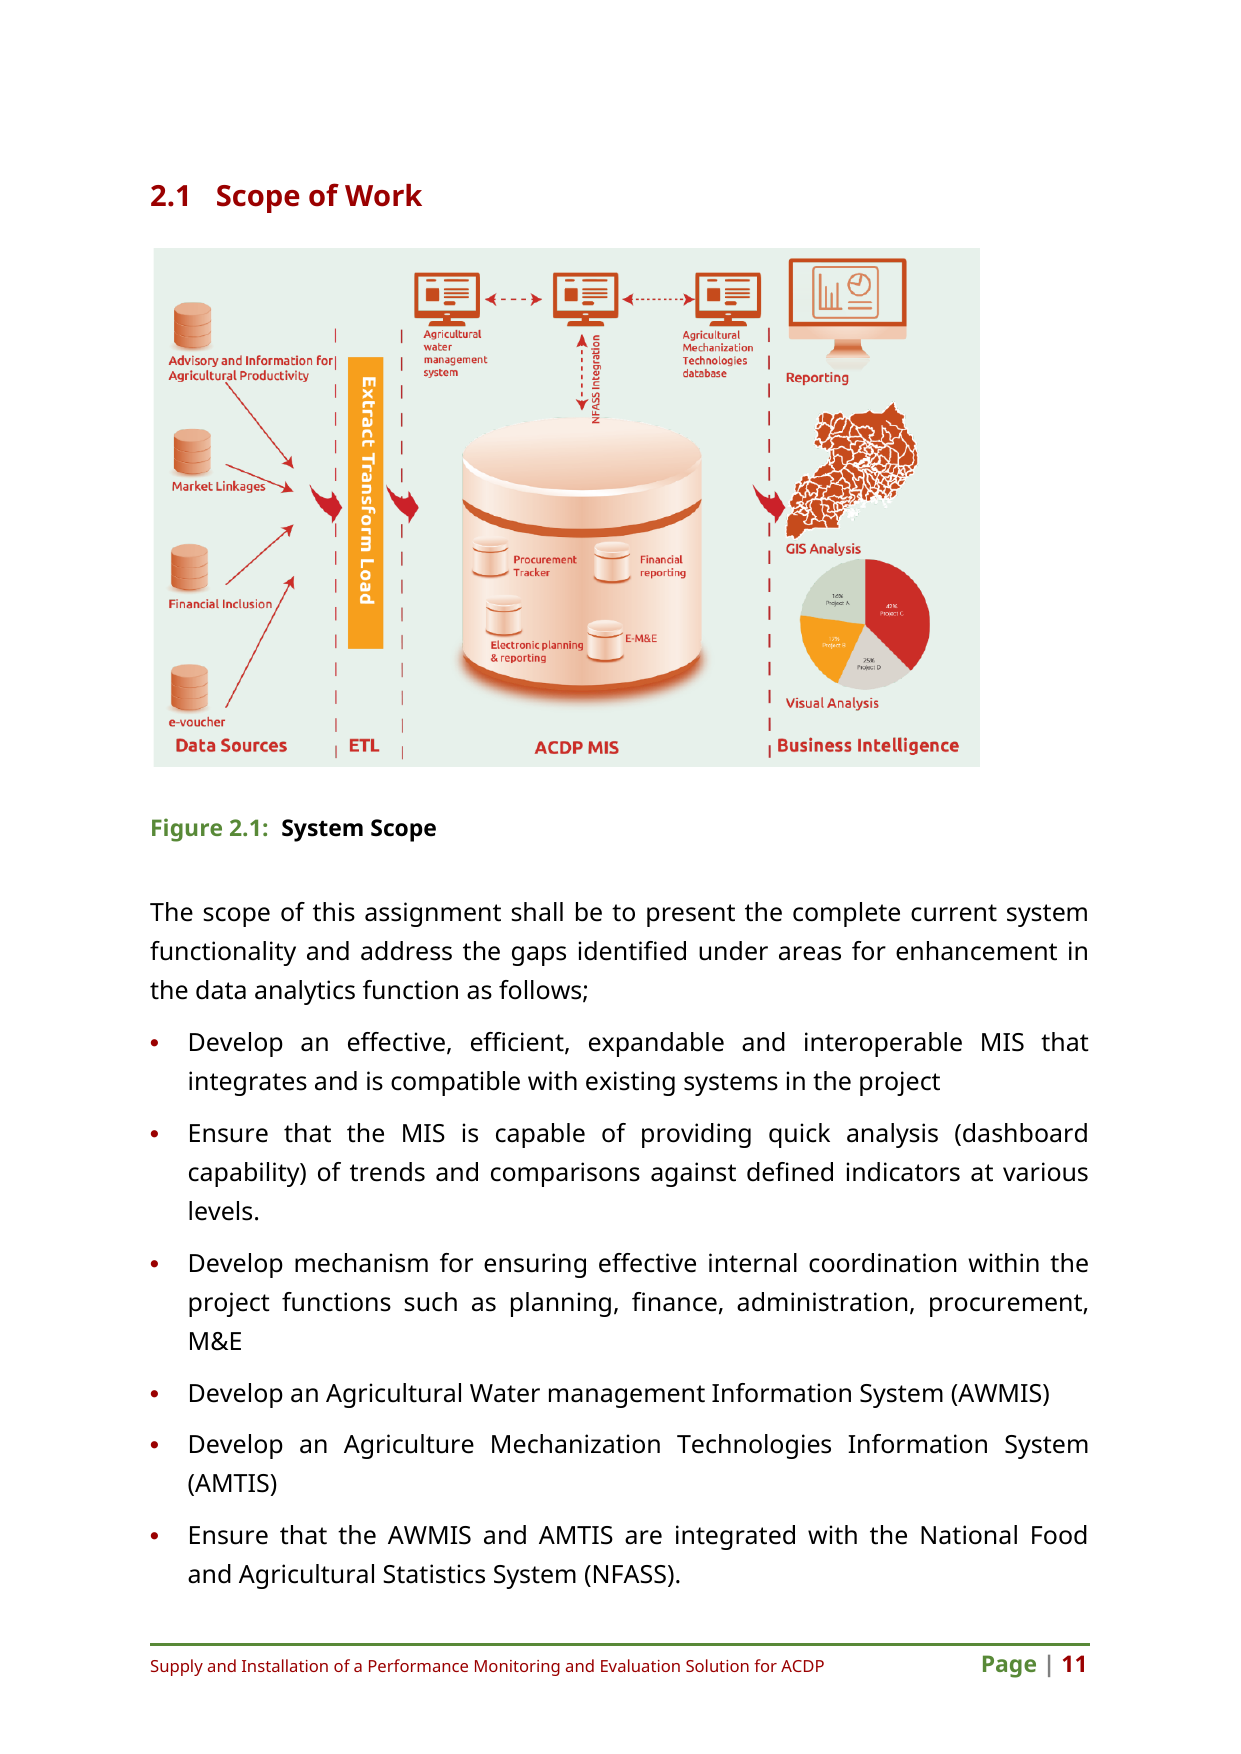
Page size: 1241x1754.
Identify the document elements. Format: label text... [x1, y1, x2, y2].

list Develop an Agricultural Water management Information System (AWMIS) [150, 1375, 1090, 1409]
text Figure 2.1: System Scope [150, 811, 1090, 843]
subtitle 2.1 Scope of Work [150, 175, 1090, 215]
list Develop an effective, efficient, expandable and interoperable MIS that integrates and is compatible with existing systems in the project [150, 1024, 1090, 1098]
text The scope of this assignment shall be to present the complete current system functionality and address the gaps identified under areas for enhancement in the data analytics function as follows; [150, 894, 1090, 1007]
list Ensure that the AWMIS and AMTIS are integrated with the National Food and Agricultural Statistics System (NFASS). [150, 1518, 1090, 1591]
list Develop mechanism for ensuring effective internal coordination within the project functions such as planning, finance, administration, procurement, M&E [150, 1245, 1090, 1358]
picture [153, 248, 980, 767]
list Ensure that the MIS is capable of providing quick analysis (dashboard capability) of trends and comparisons against defined indicators at various levels. [150, 1115, 1090, 1228]
list Develop an Agriculture Mechanization Technologies Information System (AMTIS) [150, 1427, 1090, 1500]
